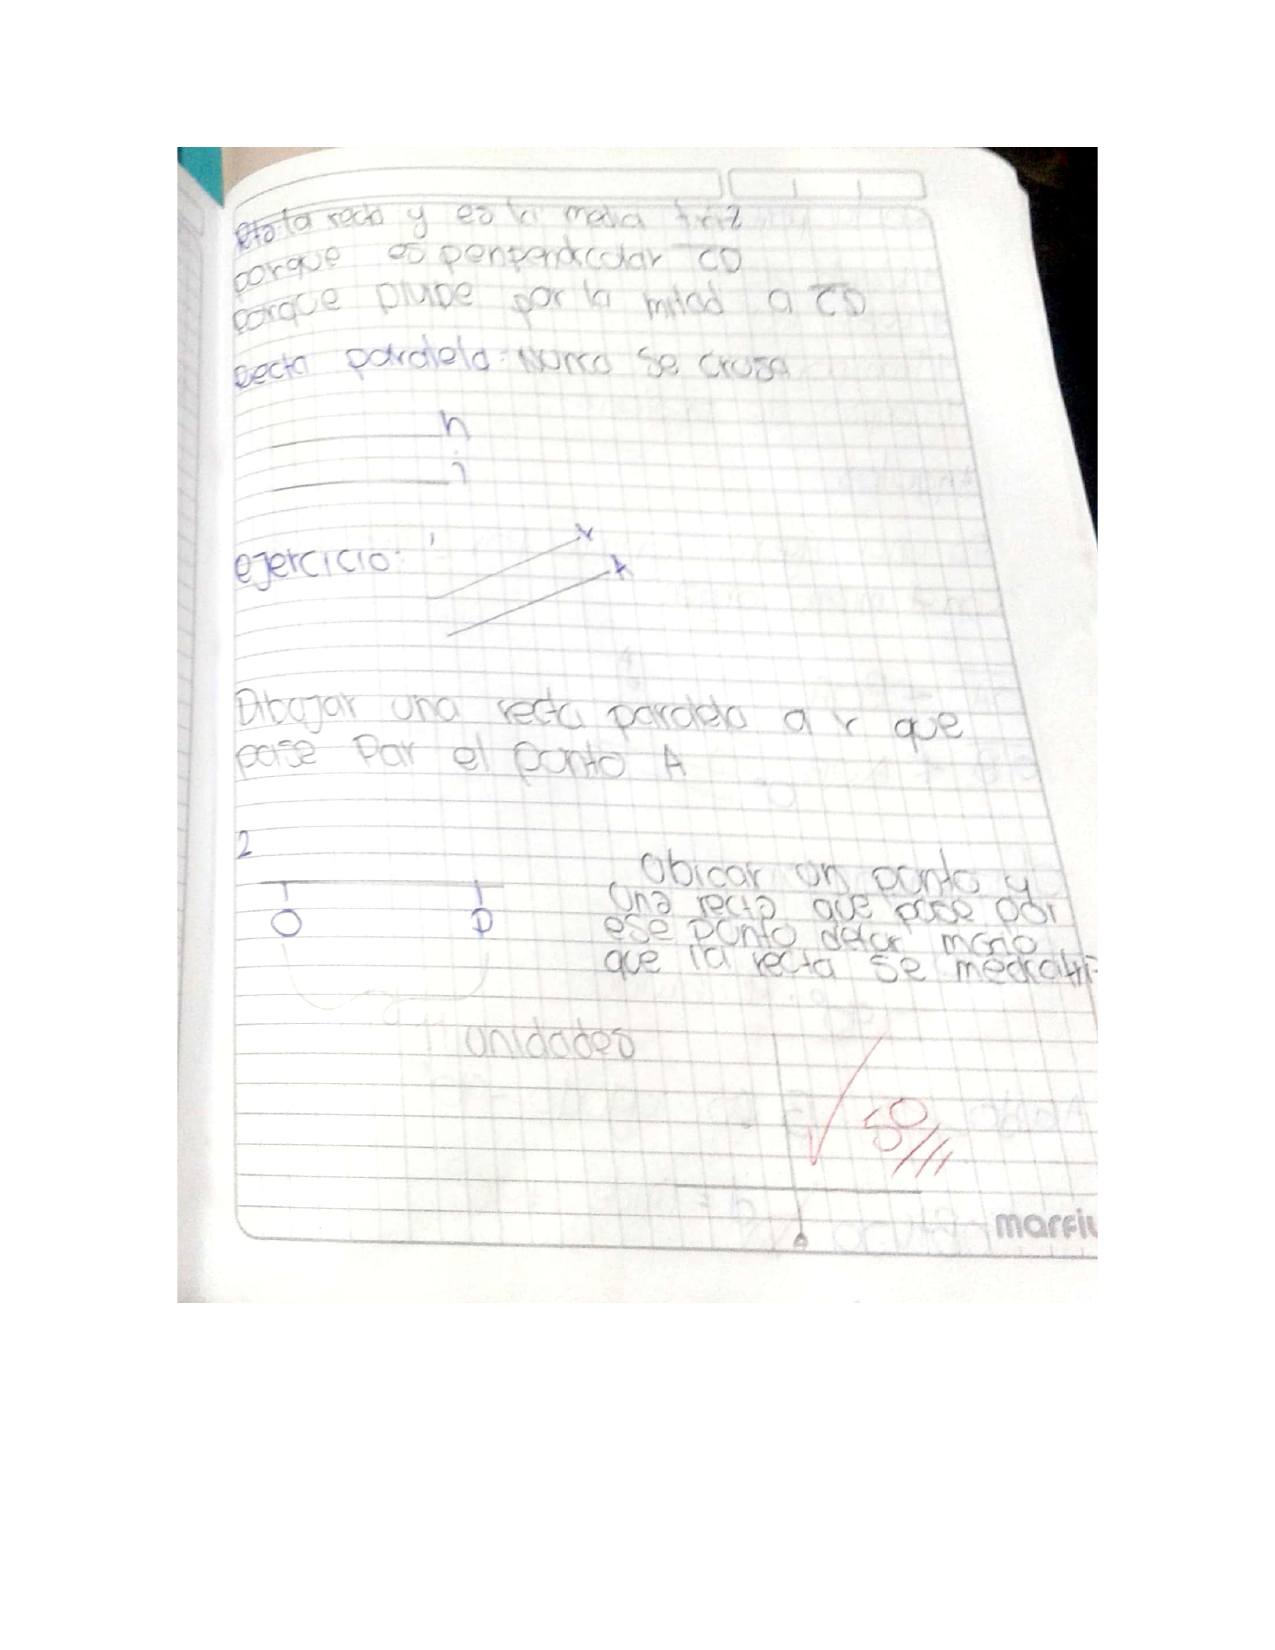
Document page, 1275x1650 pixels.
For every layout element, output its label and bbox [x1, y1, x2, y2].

picture [177, 147, 1098, 1303]
